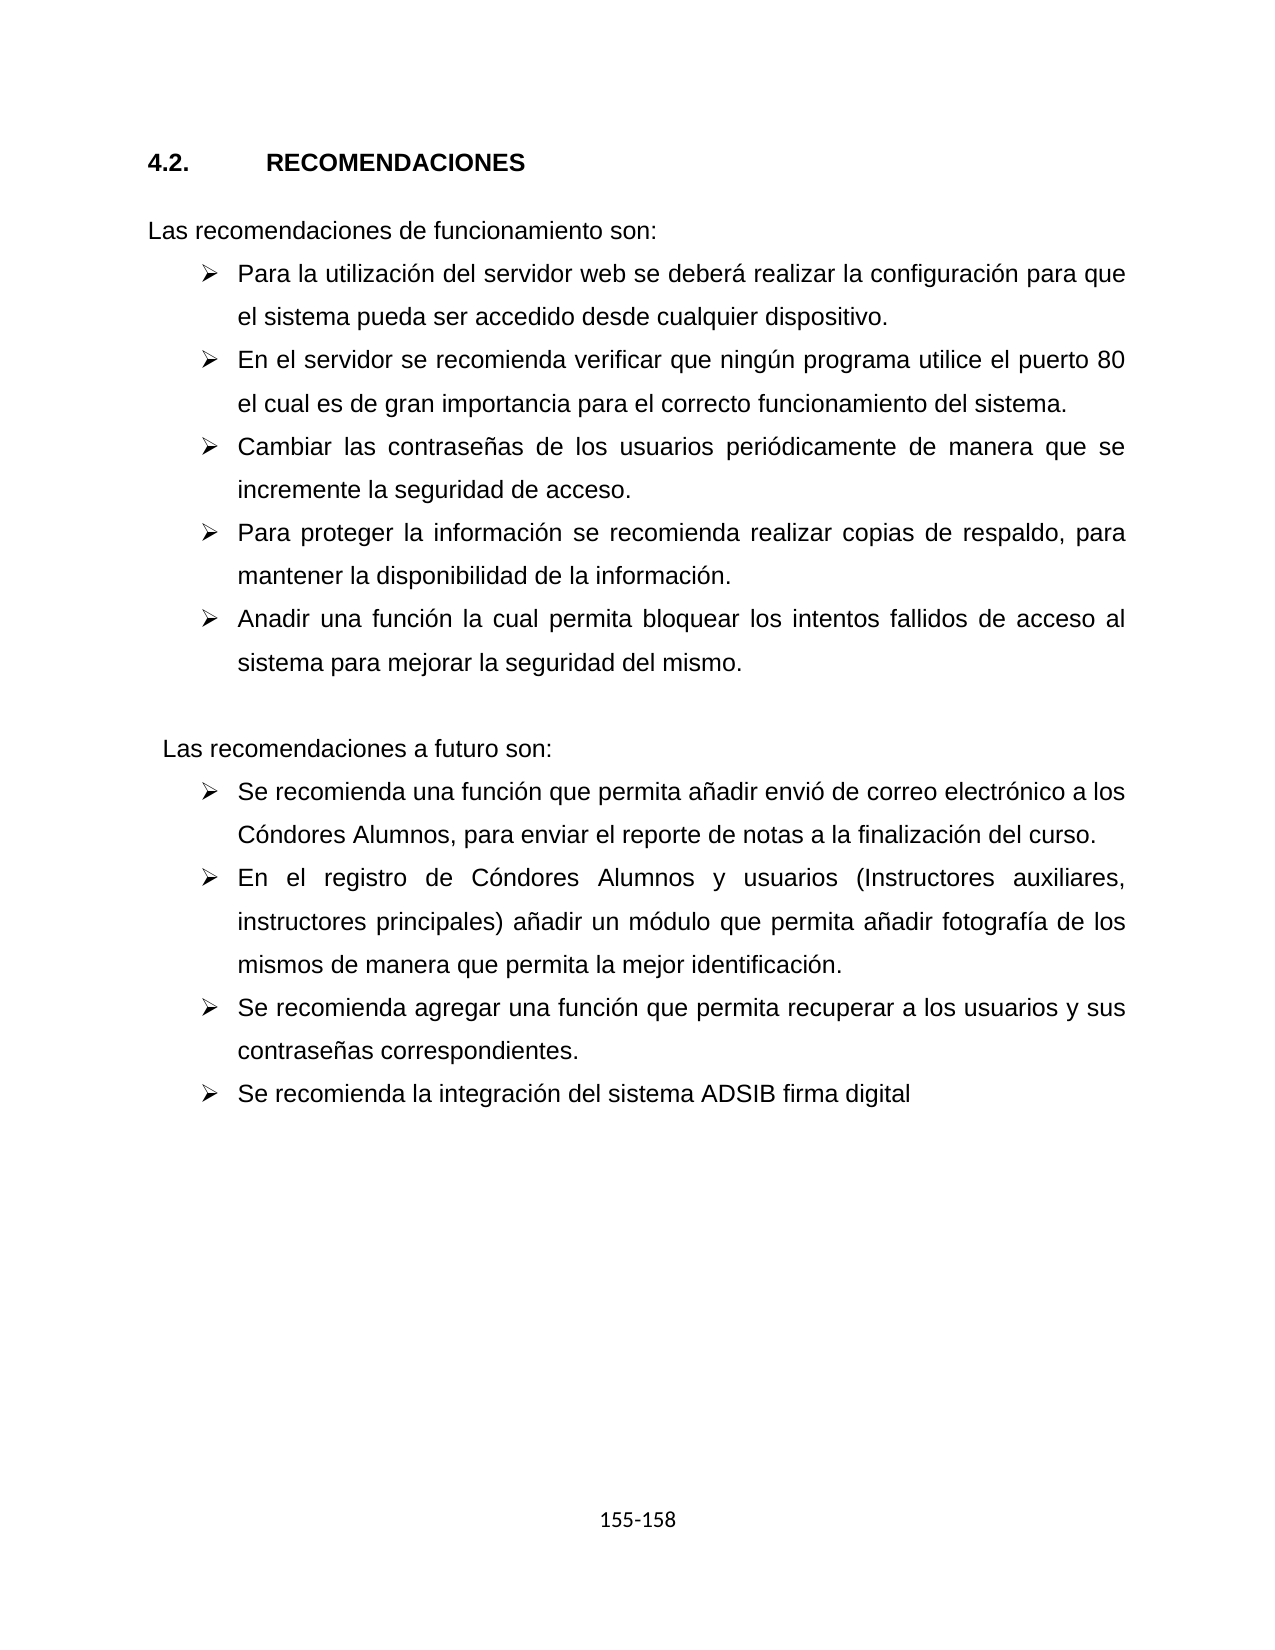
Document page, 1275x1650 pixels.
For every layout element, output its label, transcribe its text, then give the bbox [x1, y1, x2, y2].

list Se recomienda la integración del sistema ADSIB firma digital [200, 1079, 1127, 1108]
list Para proteger la información se recomienda realizar copias de respaldo, para mantener la disponibilidad de la información. [200, 518, 1127, 590]
list En el registro de Cóndores Alumnos y usuarios (Instructores auxiliares, instructores principales) añadir un módulo que permita añadir fotografía de los mismos de manera que permita la mejor identificación. [200, 863, 1127, 978]
list Cambiar las contraseñas de los usuarios periódicamente de manera que se incremente la seguridad de acceso. [200, 432, 1127, 504]
list En el servidor se recomienda verificar que ningún programa utilice el puerto 80 el cual es de gran importancia para el correcto funcionamiento del sistema. [200, 345, 1127, 417]
subtitle RECOMENDACIONES [148, 148, 1127, 176]
list Se recomienda una función que permita añadir envió de correo electrónico a los Cóndores Alumnos, para enviar el reporte de notas a la finalización del curso. [200, 777, 1127, 849]
list Las recomendaciones a futuro son: [162, 734, 1127, 763]
list Se recomienda agregar una función que permita recuperar a los usuarios y sus contraseñas correspondientes. [200, 993, 1127, 1065]
list Anadir una función la cual permita bloquear los intentos fallidos de acceso al sistema para mejorar la seguridad del mismo. [200, 604, 1127, 676]
list Para la utilización del servidor web se deberá realizar la configuración para que el sistema pueda ser accedido desde cualquier dispositivo. [200, 259, 1127, 331]
list Las recomendaciones de funcionamiento son: [148, 216, 1127, 244]
